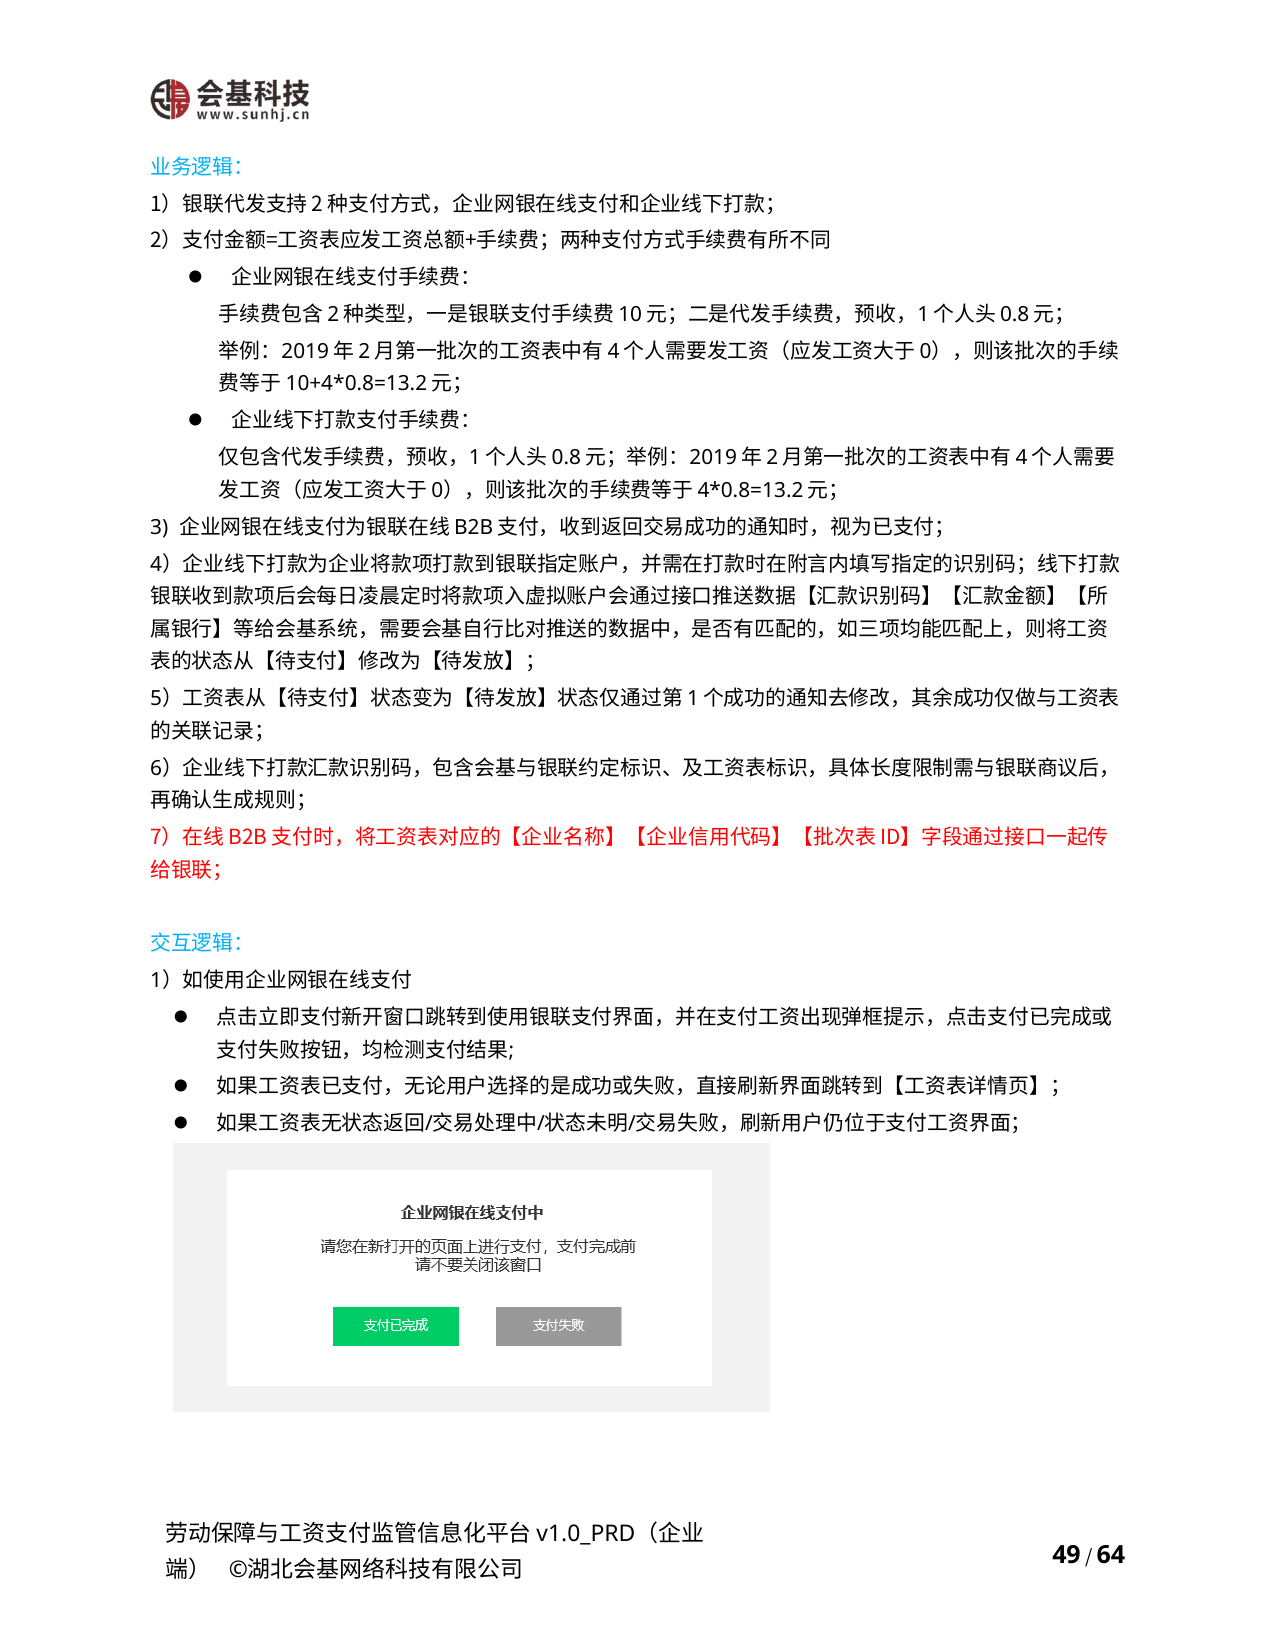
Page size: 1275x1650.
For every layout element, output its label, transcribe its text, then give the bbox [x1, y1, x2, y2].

list 如使用企业网银在线支付 [150, 963, 1125, 994]
picture [172, 1143, 771, 1412]
text 仅包含代发手续费，预收，1个人头0.8元；举例：2019年2月第一批次的工资表中有4个人需要发工资（应发工资大于0），则该批次的手续费等于4*0.8=13.2元； [219, 440, 1125, 503]
text 业务逻辑： [150, 150, 1125, 180]
list 企业线下打款支付手续费： [187, 403, 1125, 434]
text 3) 企业网银在线支付为银联在线B2B支付，收到返回交易成功的通知时，视为已支付； [150, 510, 1125, 540]
text 交互逻辑： [150, 927, 1125, 957]
text 4）企业线下打款为企业将款项打款到银联指定账户，并需在打款时在附言内填写指定的识别码；线下打款银联收到款项后会每日凌晨定时将款项入虚拟账户会通过接口推送数据【汇款识别码】【汇款金额】【所属银行】等给会基系统，需要会基自行比对推送的数据中，是否有匹配的，如三项均能匹配上，则将工资表的状态从【待支付】修改为【待发放】； [150, 547, 1125, 675]
text 举例：2019年2月第一批次的工资表中有4个人需要发工资（应发工资大于0），则该批次的手续费等于10+4*0.8=13.2元； [219, 334, 1125, 397]
text 5）工资表从【待支付】状态变为【待发放】状态仅通过第1个成功的通知去修改，其余成功仅做与工资表的关联记录； [150, 681, 1125, 744]
text 手续费包含2种类型，一是银联支付手续费10元；二是代发手续费，预收，1个人头0.8元； [219, 297, 1125, 327]
list 支付金额=工资表应发工资总额+手续费；两种支付方式手续费有所不同 [150, 223, 1125, 254]
picture [150, 79, 309, 122]
list 如果工资表无状态返回/交易处理中/状态未明/交易失败，刷新用户仍位于支付工资界面； [173, 1106, 1125, 1137]
list 点击立即支付新开窗口跳转到使用银联支付界面，并在支付工资出现弹框提示，点击支付已完成或支付失败按钮，均检测支付结果; [173, 1000, 1125, 1063]
list 如果工资表已支付，无论用户选择的是成功或失败，直接刷新界面跳转到【工资表详情页】； [173, 1070, 1125, 1100]
text 6）企业线下打款汇款识别码，包含会基与银联约定标识、及工资表标识，具体长度限制需与银联商议后，再确认生成规则； [150, 751, 1125, 814]
text 7）在线B2B支付时，将工资表对应的【企业名称】【企业信用代码】【批次表ID】字段通过接口一起传给银联； [150, 820, 1125, 883]
list 银联代发支持2种支付方式，企业网银在线支付和企业线下打款； [150, 187, 1125, 217]
list 企业网银在线支付手续费： [187, 260, 1125, 291]
